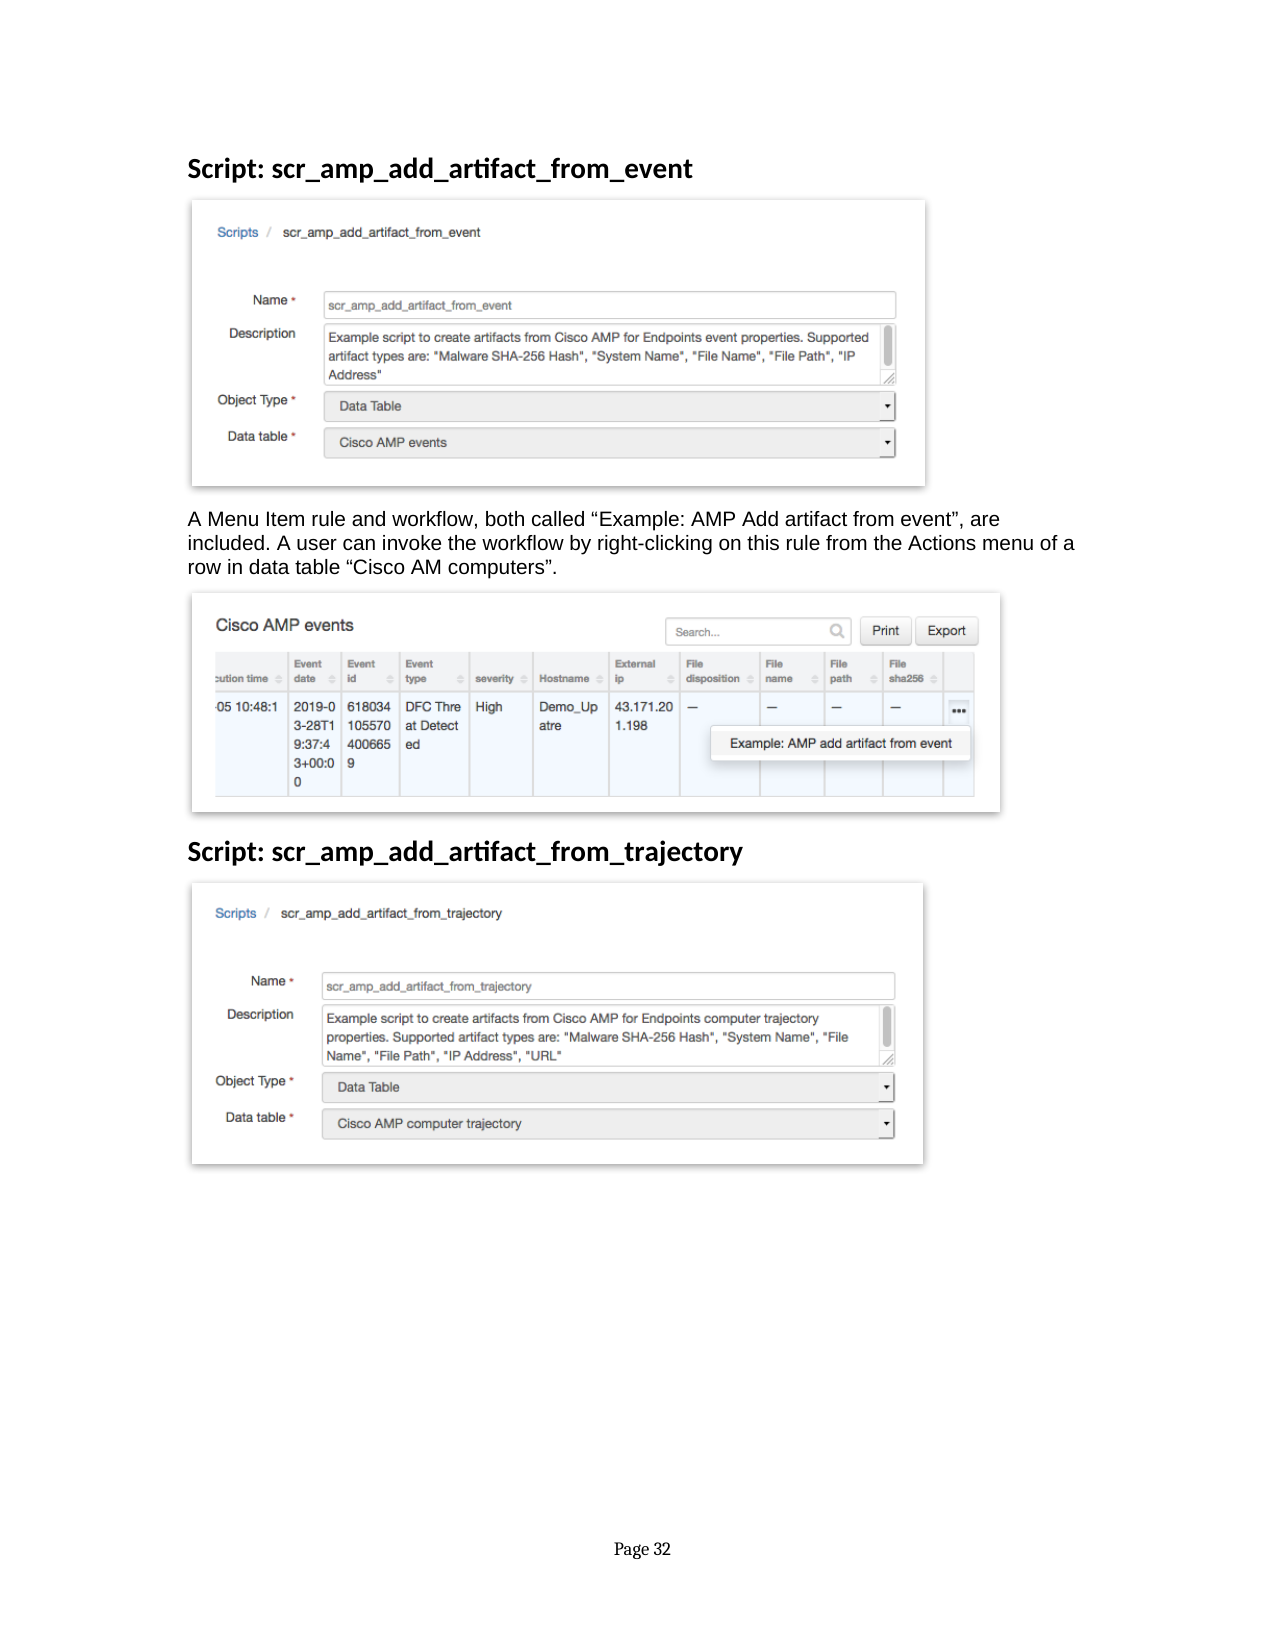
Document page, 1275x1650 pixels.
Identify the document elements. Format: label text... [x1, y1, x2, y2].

picture [206, 608, 985, 797]
text Script: scr_amp_add_artifact_from_event [187, 150, 1087, 186]
text A Menu Item rule and workflow, both called “Example: AMP Add artifact from event”, are included. A user can invoke the workflow by right-clicking on this rule from the Actions menu of a row in data table “Cisco AM computers”. [187, 507, 1087, 578]
picture [206, 898, 908, 1150]
picture [206, 215, 910, 471]
text Script: scr_amp_add_artifact_from_trajectory [187, 833, 1087, 868]
